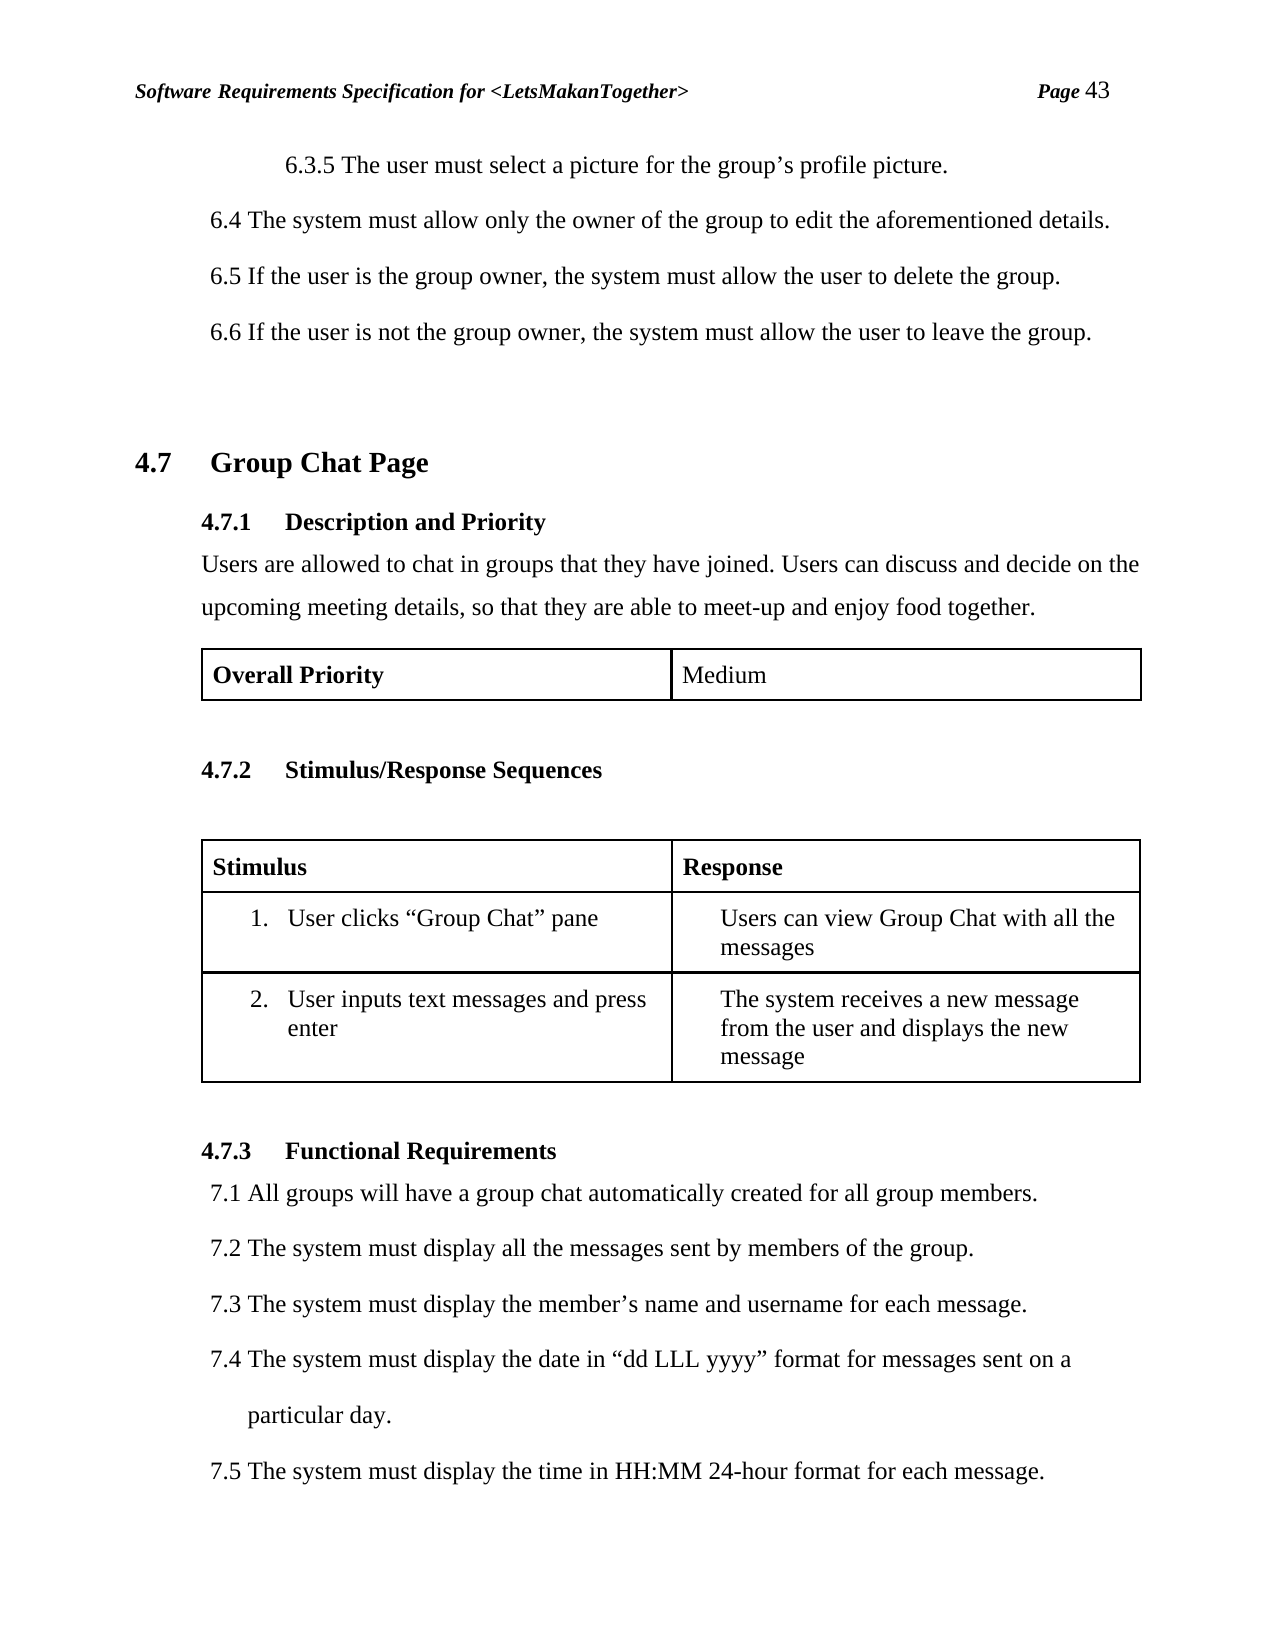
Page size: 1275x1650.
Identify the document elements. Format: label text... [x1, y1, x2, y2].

text 7.3 The system must display the member’s name and username for each message. [201, 1289, 1140, 1318]
table_header Stimulus [203, 841, 671, 891]
subtitle Group Chat Page [135, 445, 1140, 478]
text 7.2 The system must display all the messages sent by members of the group. [201, 1233, 1140, 1262]
text 4.7.3 Functional Requirements [201, 1136, 1140, 1165]
table_header Response [673, 841, 1139, 891]
text 7.1 All groups will have a group chat automatically created for all group members. [201, 1178, 1140, 1206]
text Users are allowed to chat in groups that they have joined. Users can discuss and decide on the upcoming meeting details, so that they are able to meet-up and enjoy food together. [201, 549, 1140, 621]
table_header Medium [673, 650, 1140, 699]
text 4.7.1 Description and Priority [201, 507, 1140, 536]
text 6.5 If the user is the group owner, the system must allow the user to delete the group. [135, 261, 1140, 290]
text 6.6 If the user is not the group owner, the system must allow the user to leave the group. [135, 317, 1140, 346]
text 6.4 The system must allow only the owner of the group to edit the aforementioned details. [135, 206, 1140, 234]
table_cell User inputs text messages and press enter [203, 974, 671, 1081]
text 7.4 The system must display the date in “dd LLL yyyy” format for messages sent on a [201, 1344, 1140, 1373]
table_cell Users can view Group Chat with all the messages [673, 893, 1139, 971]
text 4.7.2 Stimulus/Response Sequences [201, 755, 1140, 784]
table_header Overall Priority [203, 650, 670, 699]
text 6.3.5 The user must select a picture for the group’s profile picture. [135, 150, 1140, 179]
table_cell User clicks “Group Chat” pane [203, 893, 671, 971]
text particular day. [201, 1400, 1140, 1429]
table_cell The system receives a new message from the user and displays the new message [673, 974, 1139, 1081]
text 7.5 The system must display the time in HH:MM 24-hour format for each message. [201, 1456, 1140, 1484]
